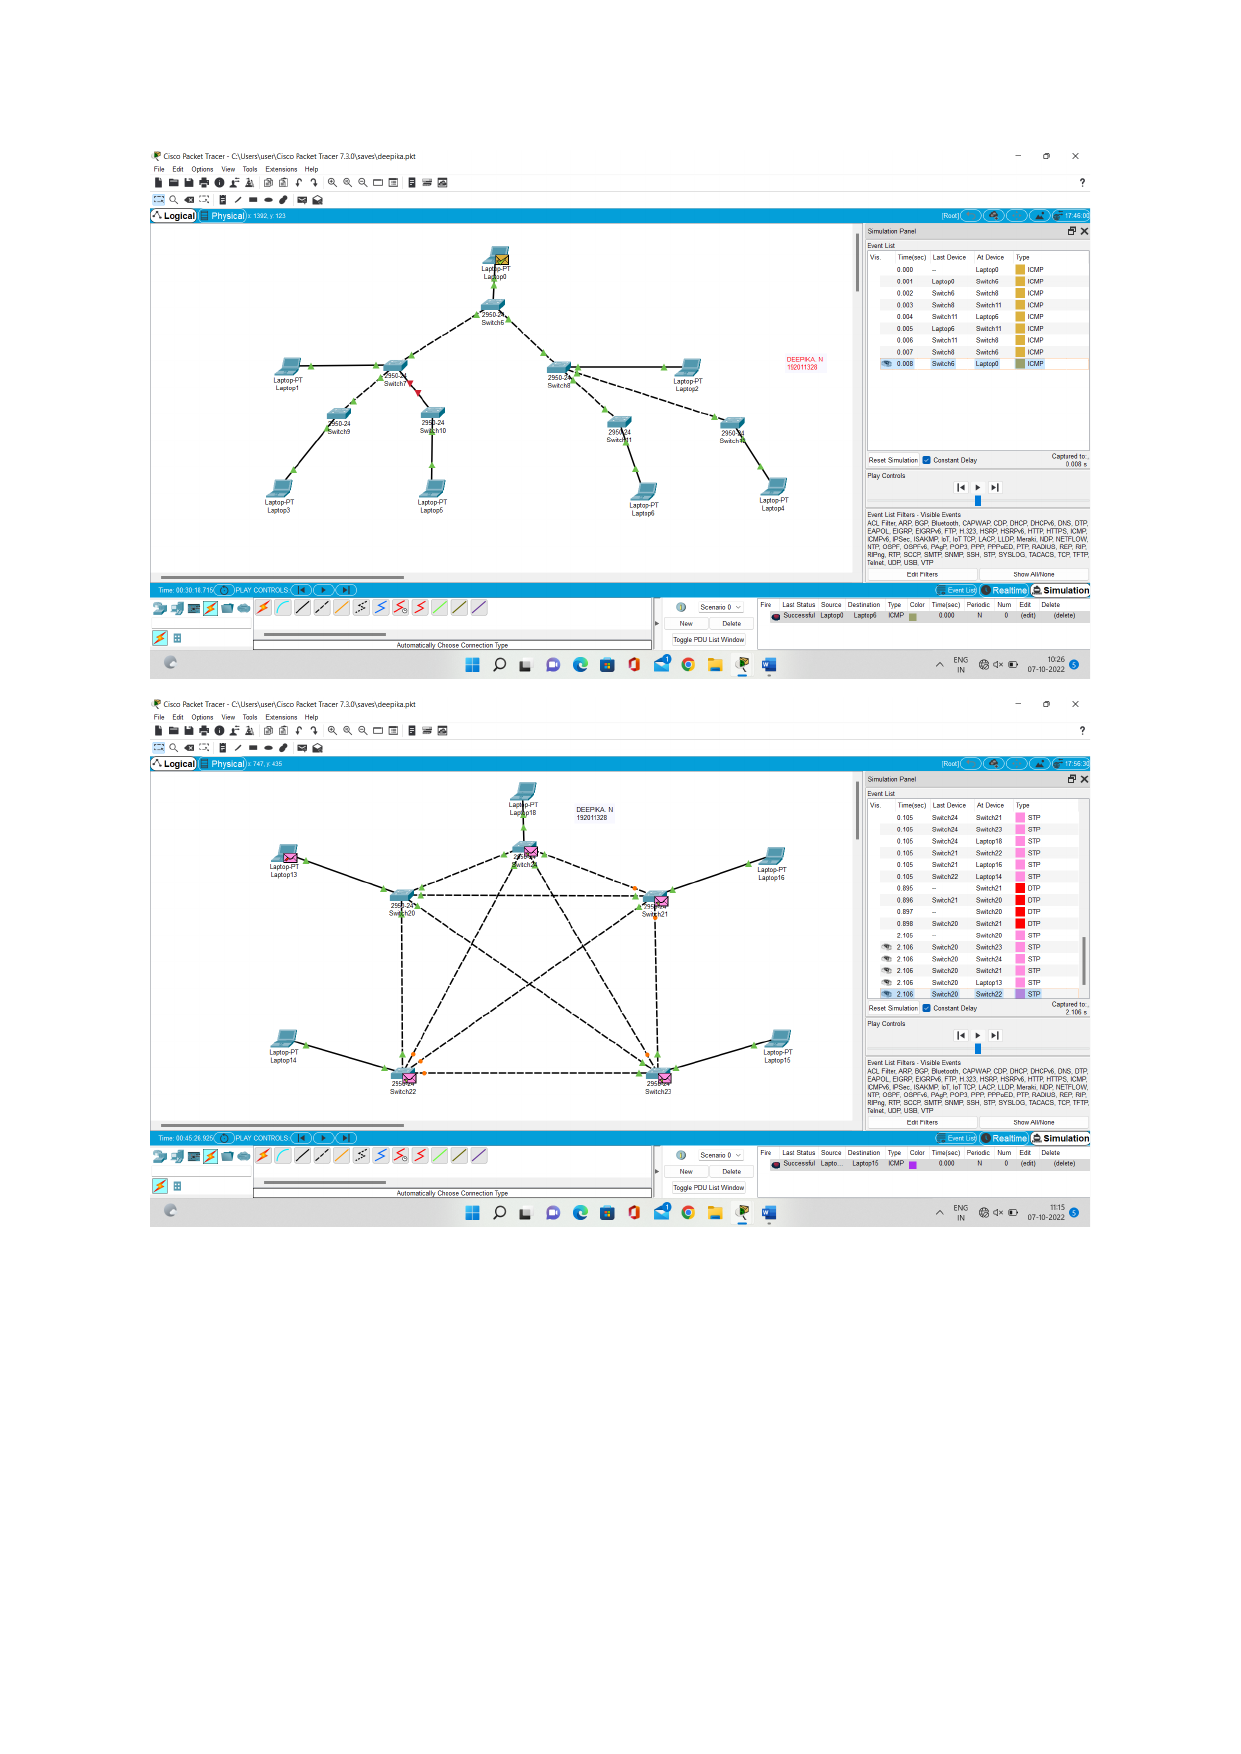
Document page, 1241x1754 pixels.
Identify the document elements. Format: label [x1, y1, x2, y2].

picture [990, 760, 997, 767]
picture [150, 697, 1091, 1227]
picture [982, 1134, 990, 1142]
picture [990, 212, 997, 219]
picture [150, 150, 1091, 679]
picture [937, 585, 944, 594]
picture [937, 1133, 944, 1142]
picture [982, 586, 990, 594]
